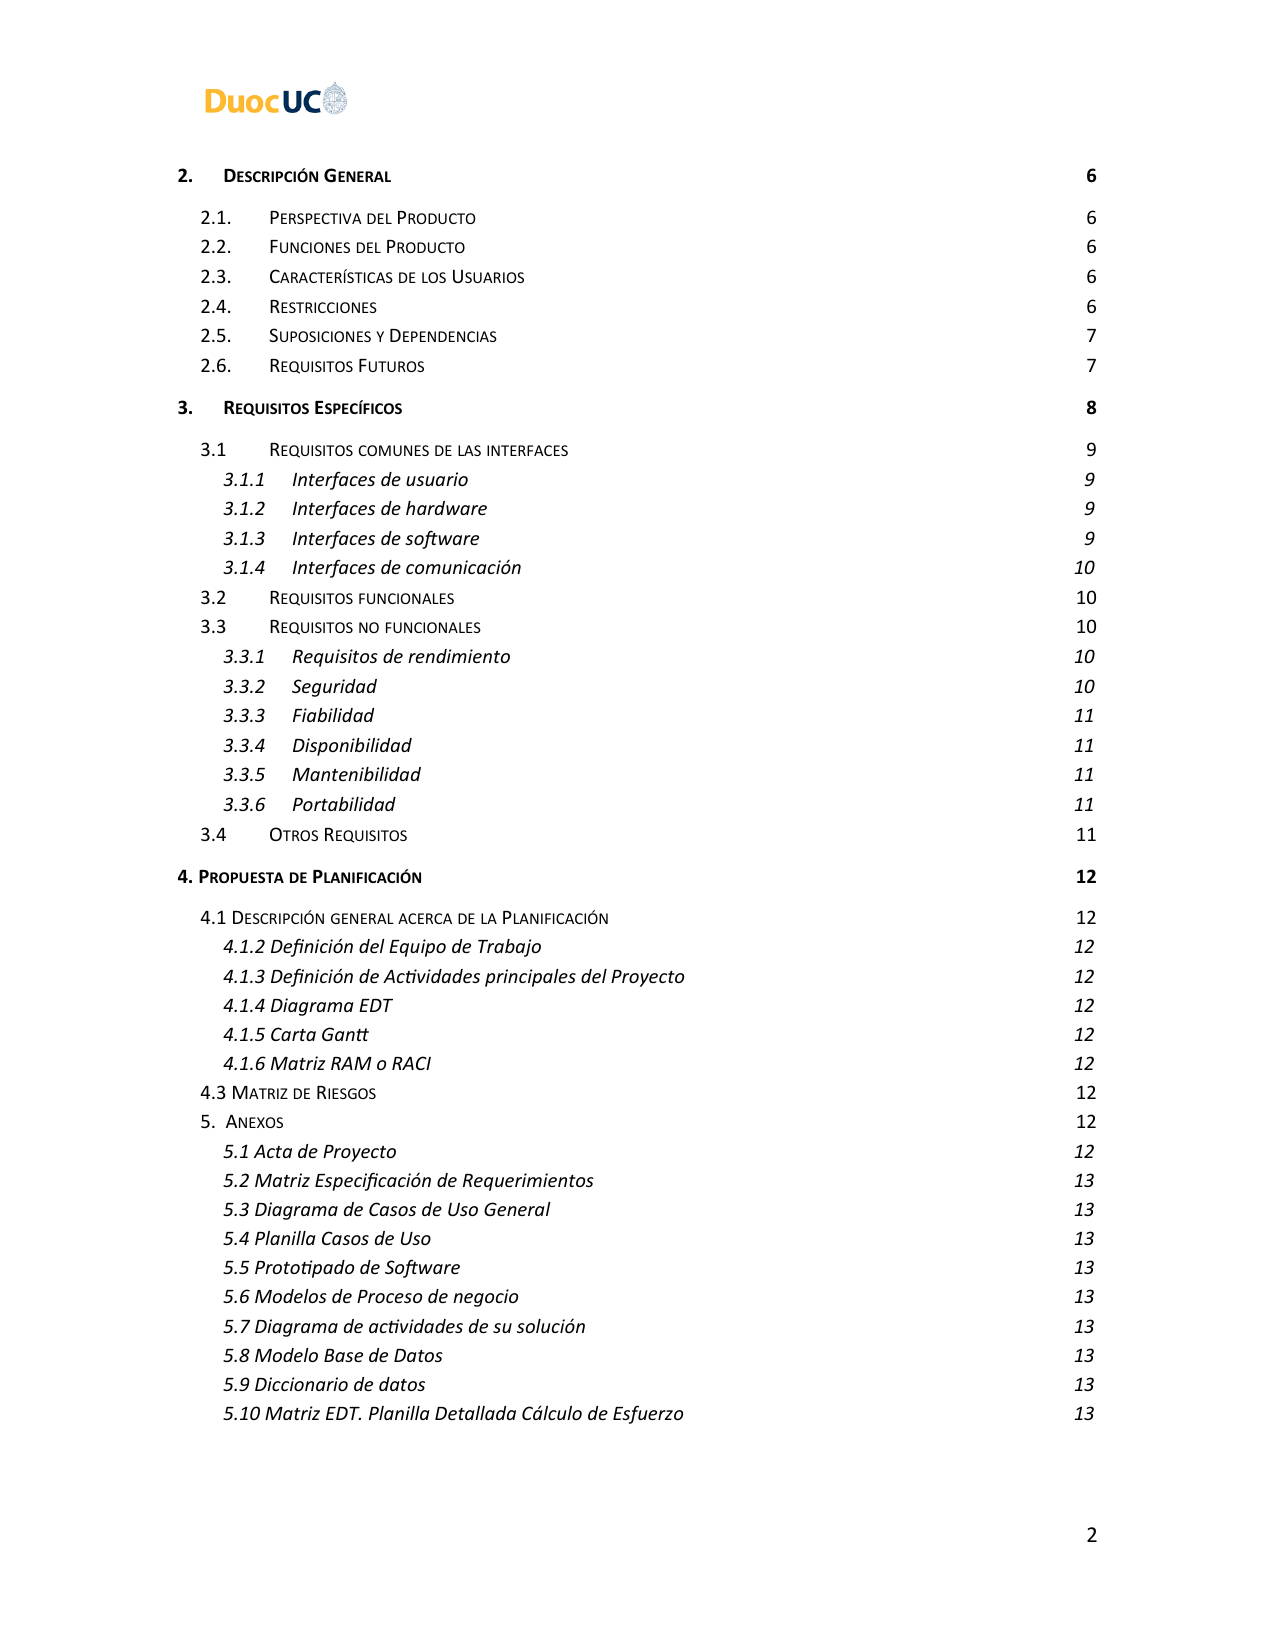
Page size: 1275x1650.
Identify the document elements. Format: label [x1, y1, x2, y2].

picture [198, 78, 352, 117]
